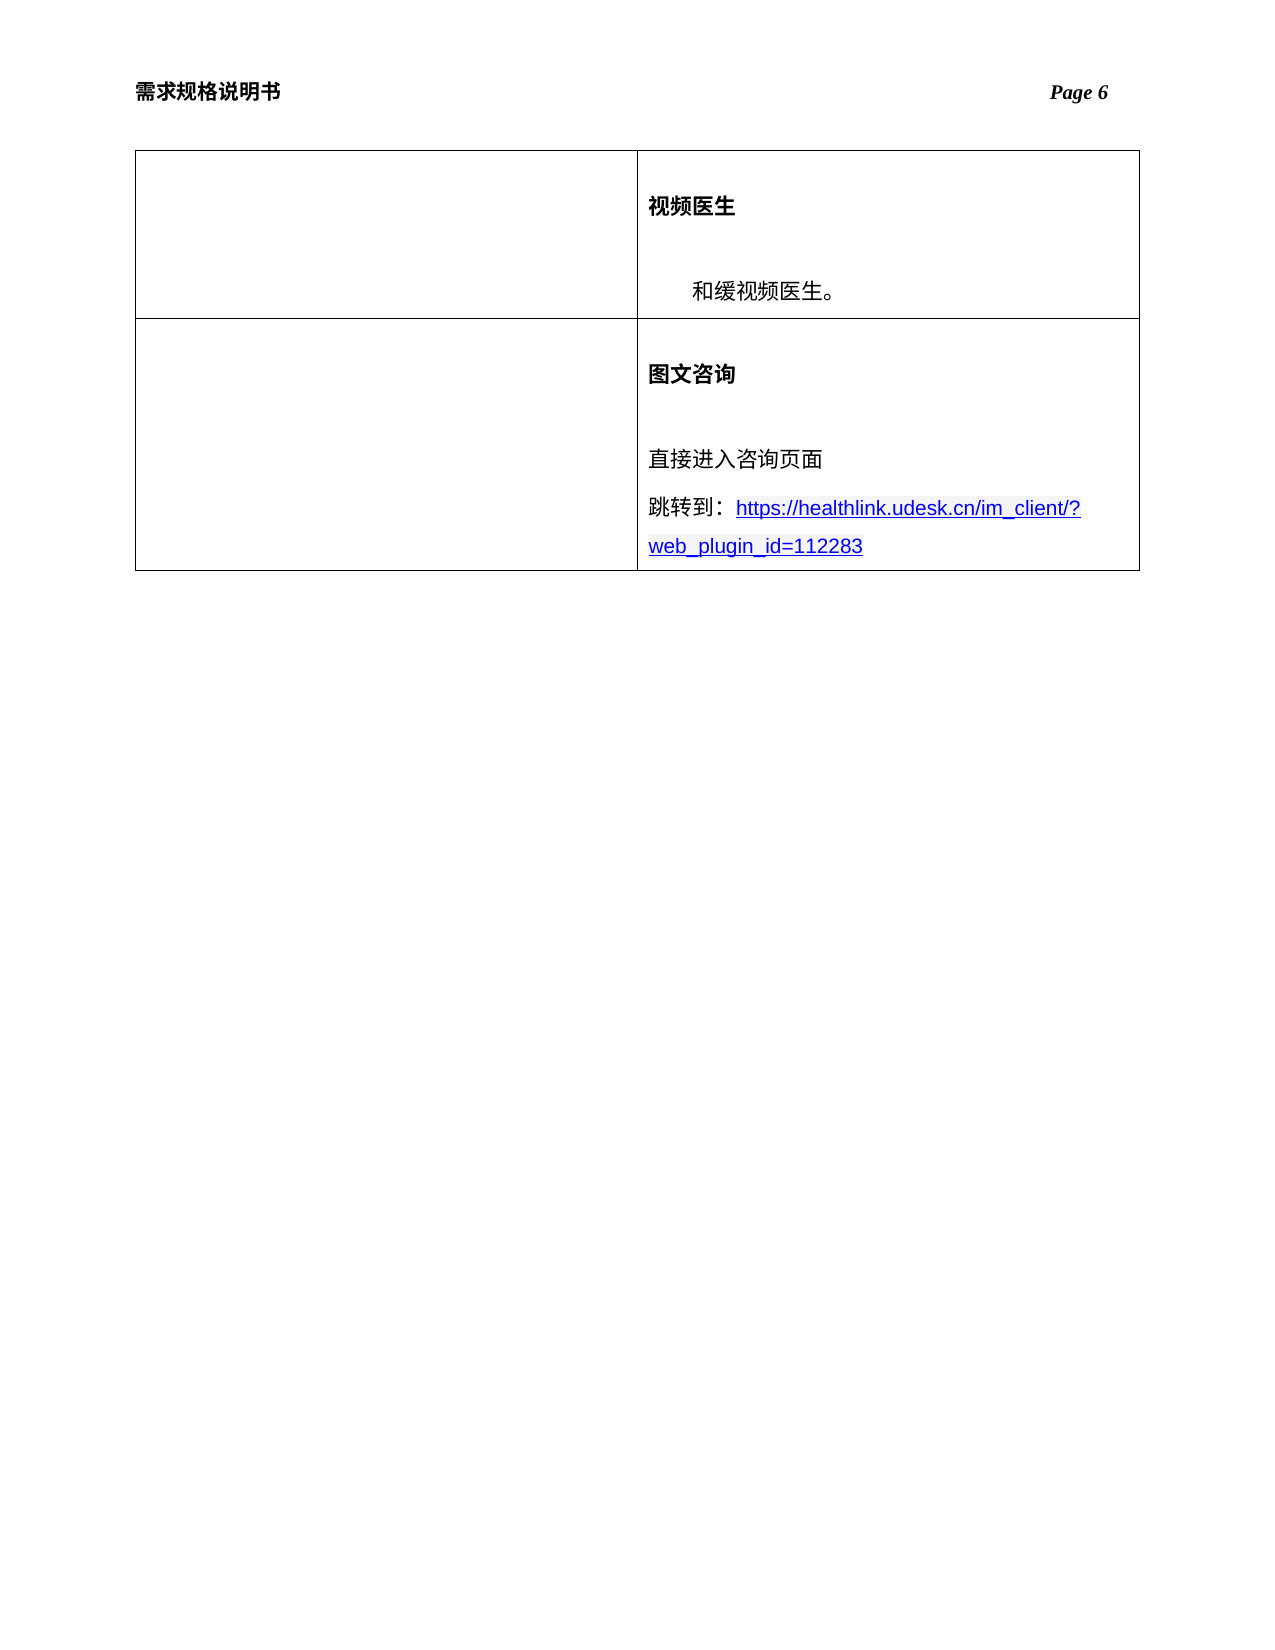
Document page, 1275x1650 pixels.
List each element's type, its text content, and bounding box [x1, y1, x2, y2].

table_cell 视频医生 和缓视频医生。 [638, 151, 1139, 318]
table_cell [136, 319, 637, 570]
table_cell [136, 151, 637, 318]
table_cell 图文咨询 直接进入咨询页面 跳转到：https://healthlink.udesk.cn/im_client/?web_plugin_id=112283 [638, 319, 1139, 570]
